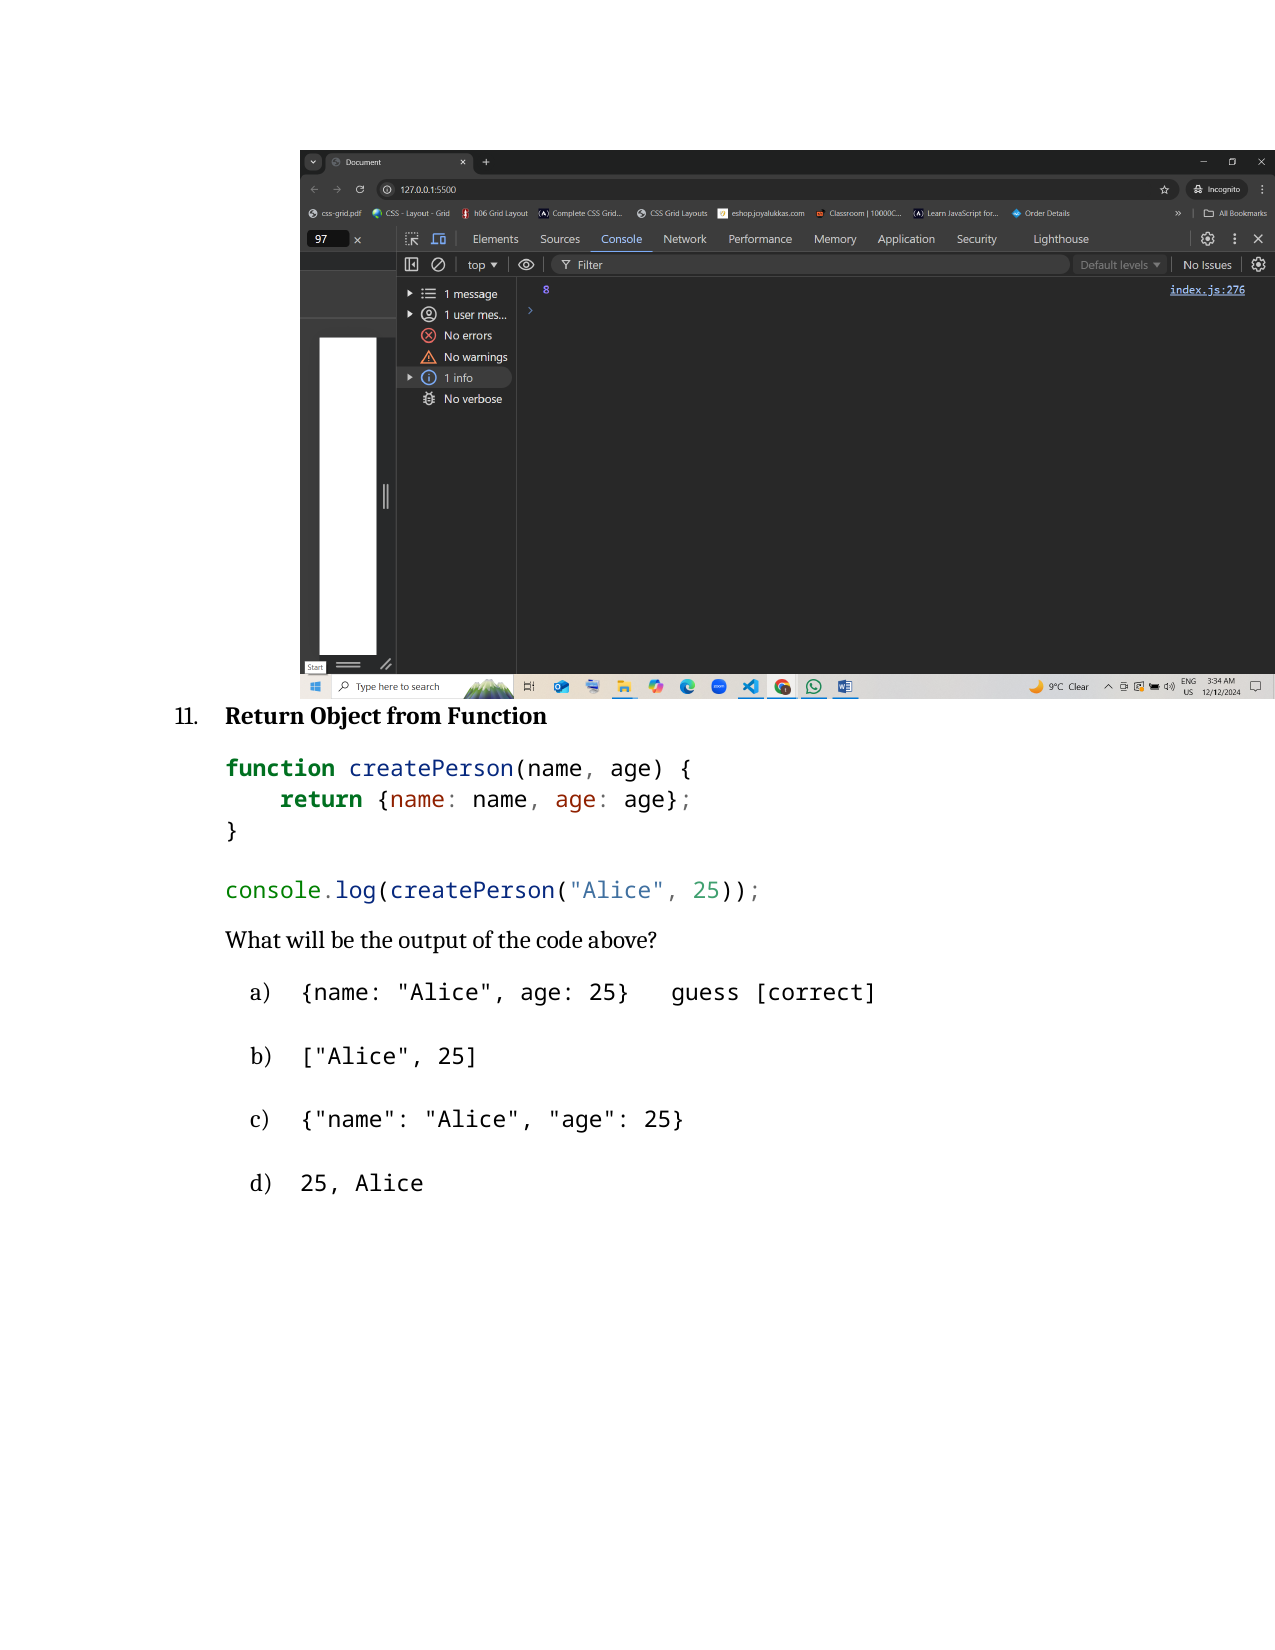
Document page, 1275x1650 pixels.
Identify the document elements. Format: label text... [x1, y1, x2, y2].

list {"name": "Alice", "age": 25} [250, 1103, 1125, 1163]
list {name: "Alice", age: 25} guess [correct] [250, 976, 1125, 1036]
list Return Object from Function [175, 702, 1125, 731]
list 25, Alice [250, 1167, 1125, 1198]
list function createPerson(name, age) { return {name: name, age: age}; } console.log(createPerson("Alice", 25)); [175, 752, 1125, 906]
picture [300, 150, 1275, 699]
list ["Alice", 25] [250, 1040, 1125, 1100]
list What will be the output of the code above? [175, 926, 1125, 955]
